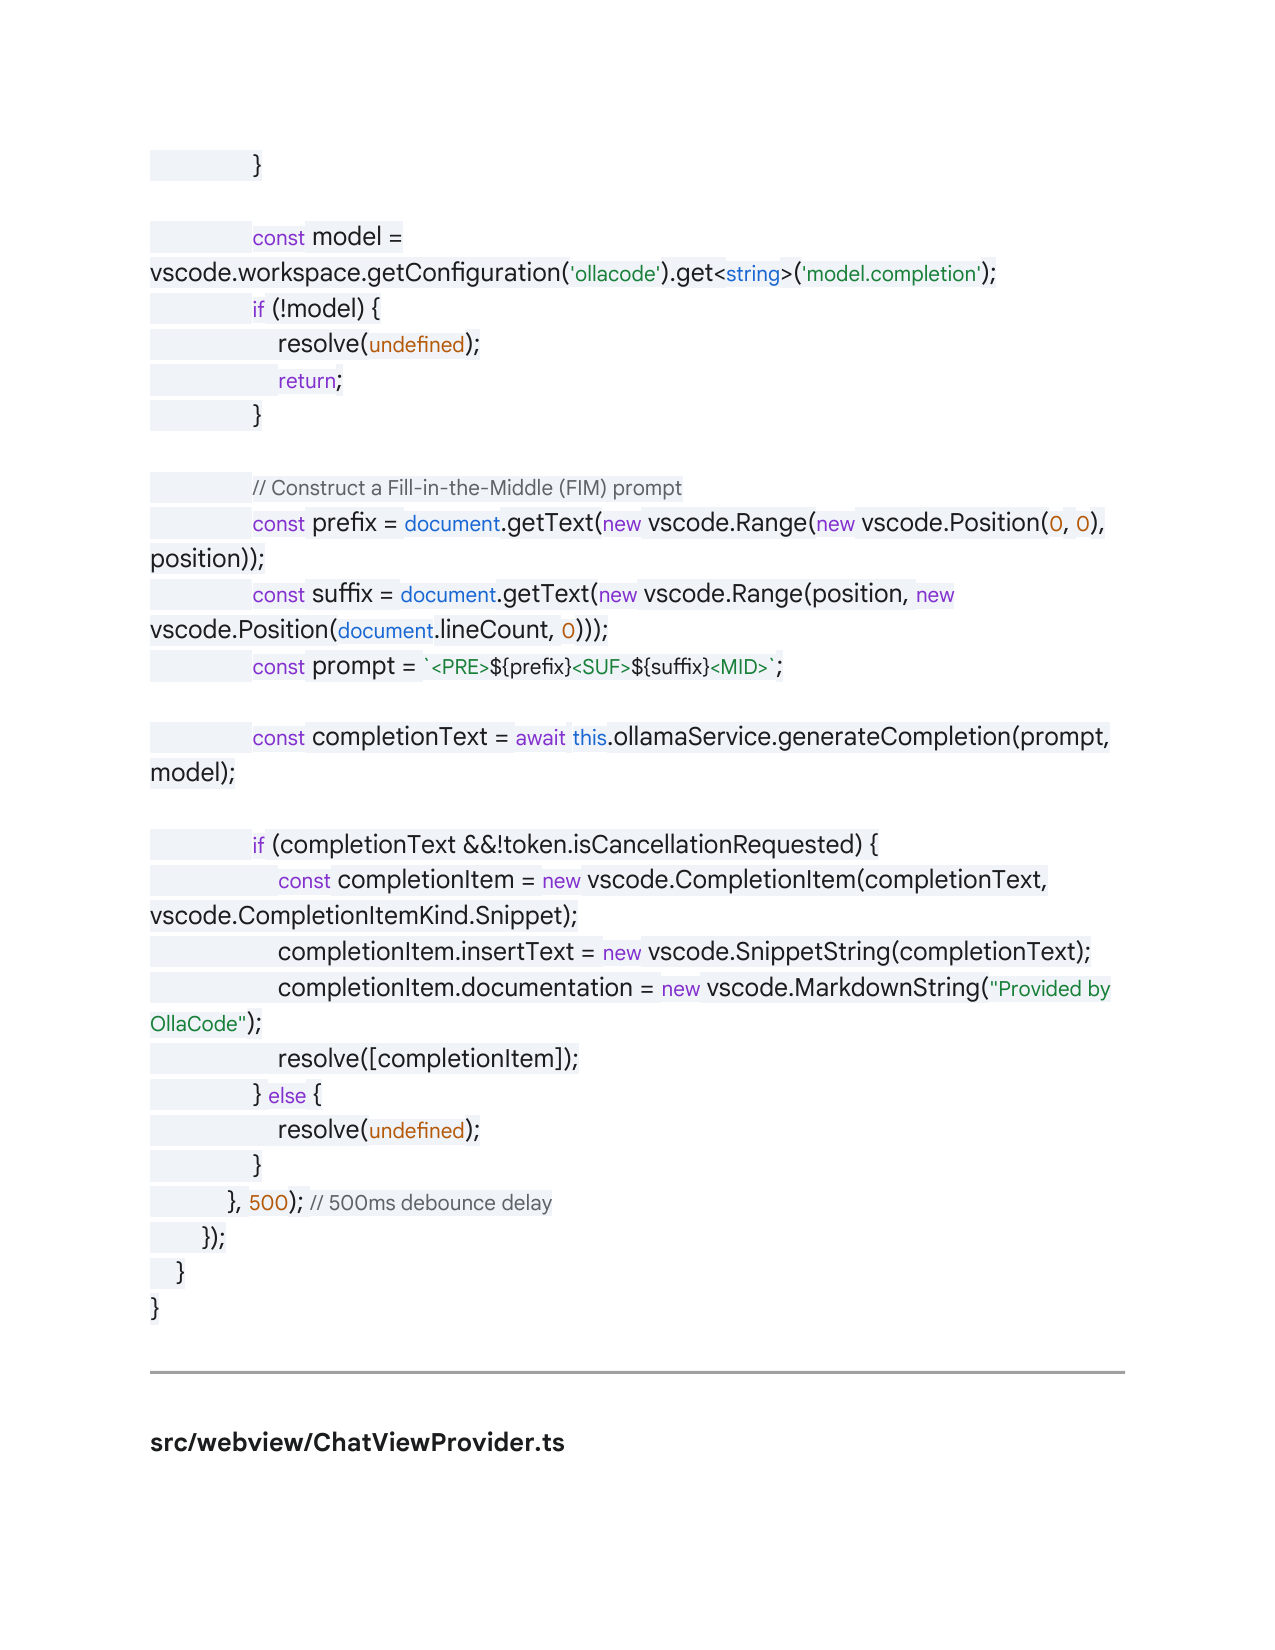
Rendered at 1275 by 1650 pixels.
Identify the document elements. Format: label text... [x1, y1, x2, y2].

subtitle src/webview/ChatViewProvider.ts [150, 1428, 1125, 1459]
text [150, 150, 1125, 1355]
